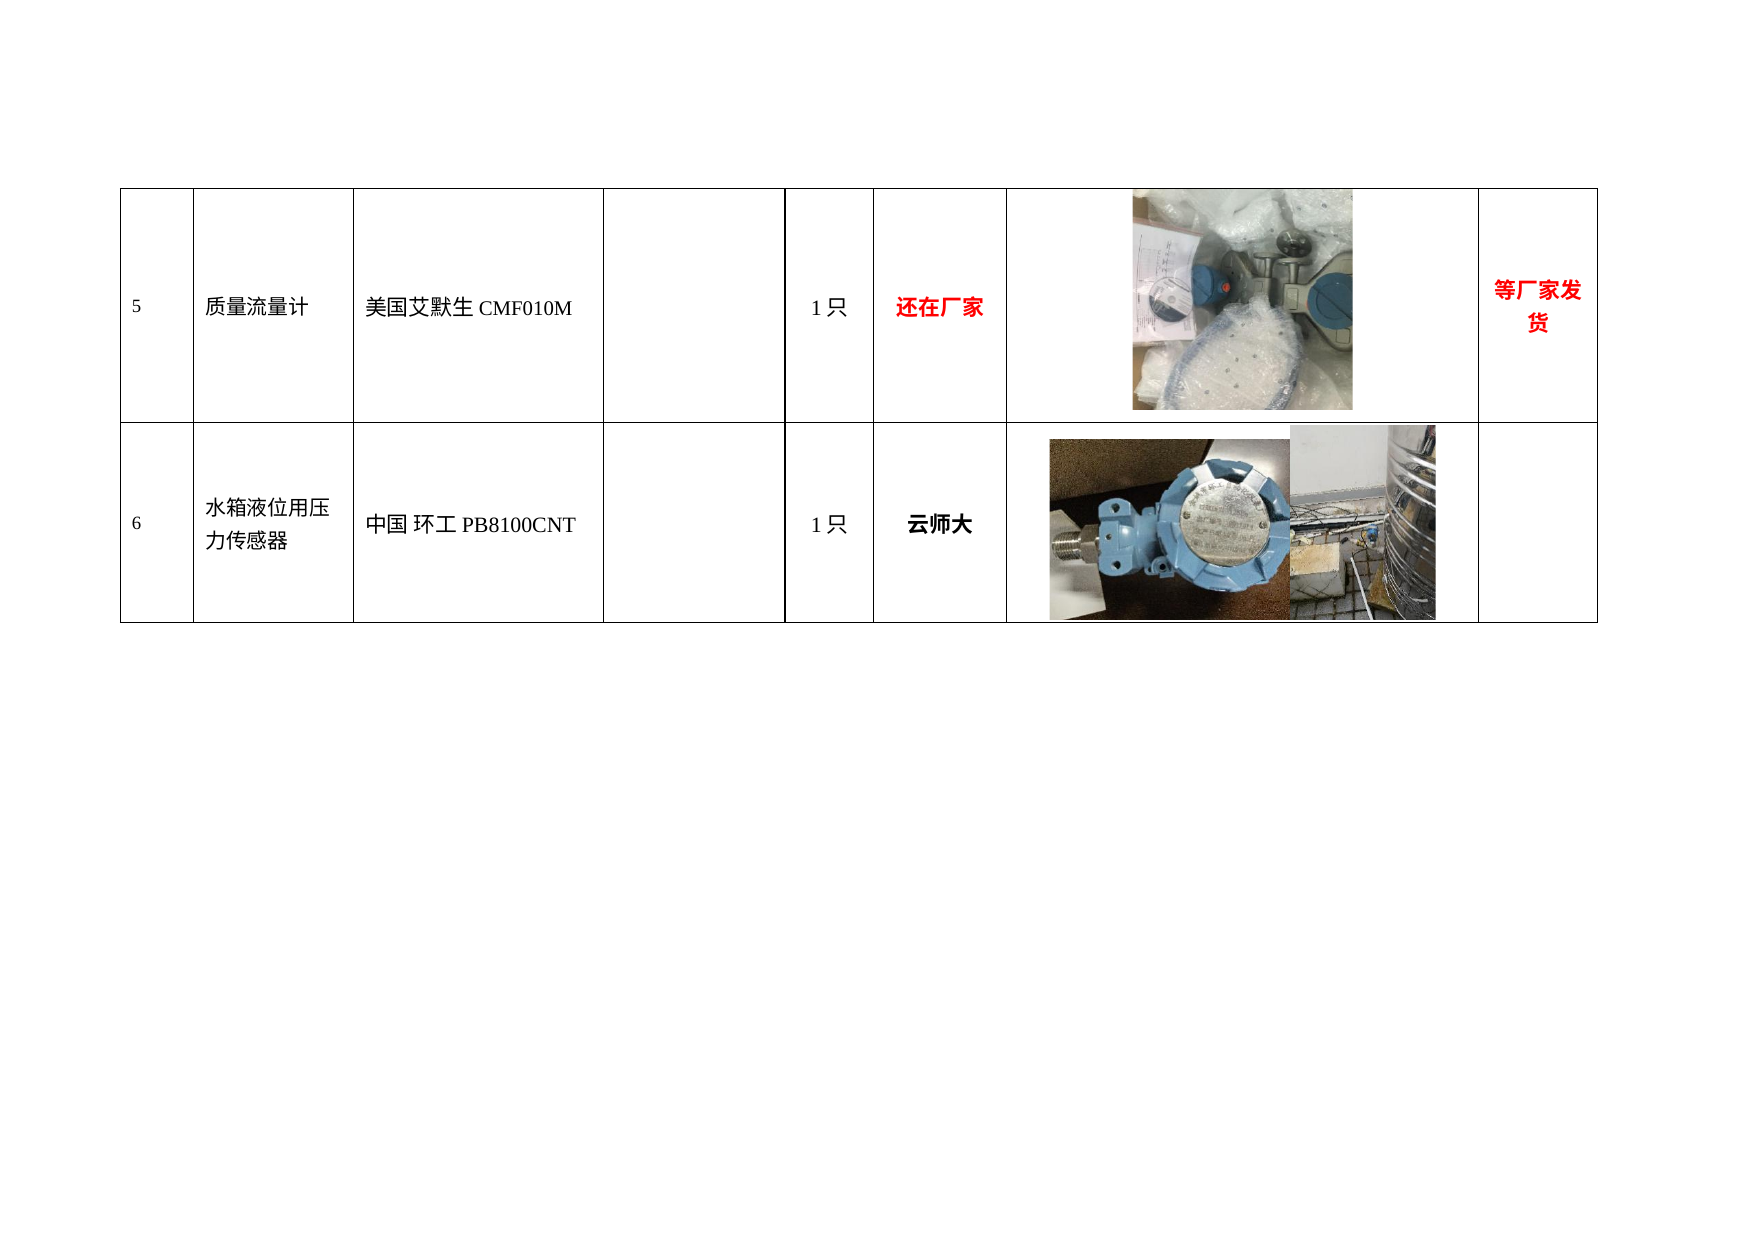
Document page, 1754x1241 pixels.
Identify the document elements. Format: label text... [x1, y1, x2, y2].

table_cell 6 [121, 423, 193, 622]
table_cell [604, 189, 784, 422]
table_cell 水箱液位用压力传感器 [194, 423, 353, 622]
picture [1049, 425, 1436, 620]
table_cell 1只 [786, 423, 873, 622]
table_cell 还在厂家 [874, 189, 1006, 422]
table_cell 等厂家发货 [1479, 189, 1597, 422]
table_cell [604, 423, 784, 622]
table_cell 5 [121, 189, 193, 422]
table_cell 美国艾默生CMF010M [354, 189, 603, 422]
table_cell [1007, 423, 1478, 622]
table_cell [1007, 189, 1478, 422]
table_cell 云师大 [874, 423, 1006, 622]
table_cell [1479, 423, 1597, 622]
table_cell 中国 环工PB8100CNT [354, 423, 603, 622]
table_cell 质量流量计 [194, 189, 353, 422]
table_cell 1只 [786, 189, 873, 422]
picture [1132, 189, 1353, 410]
